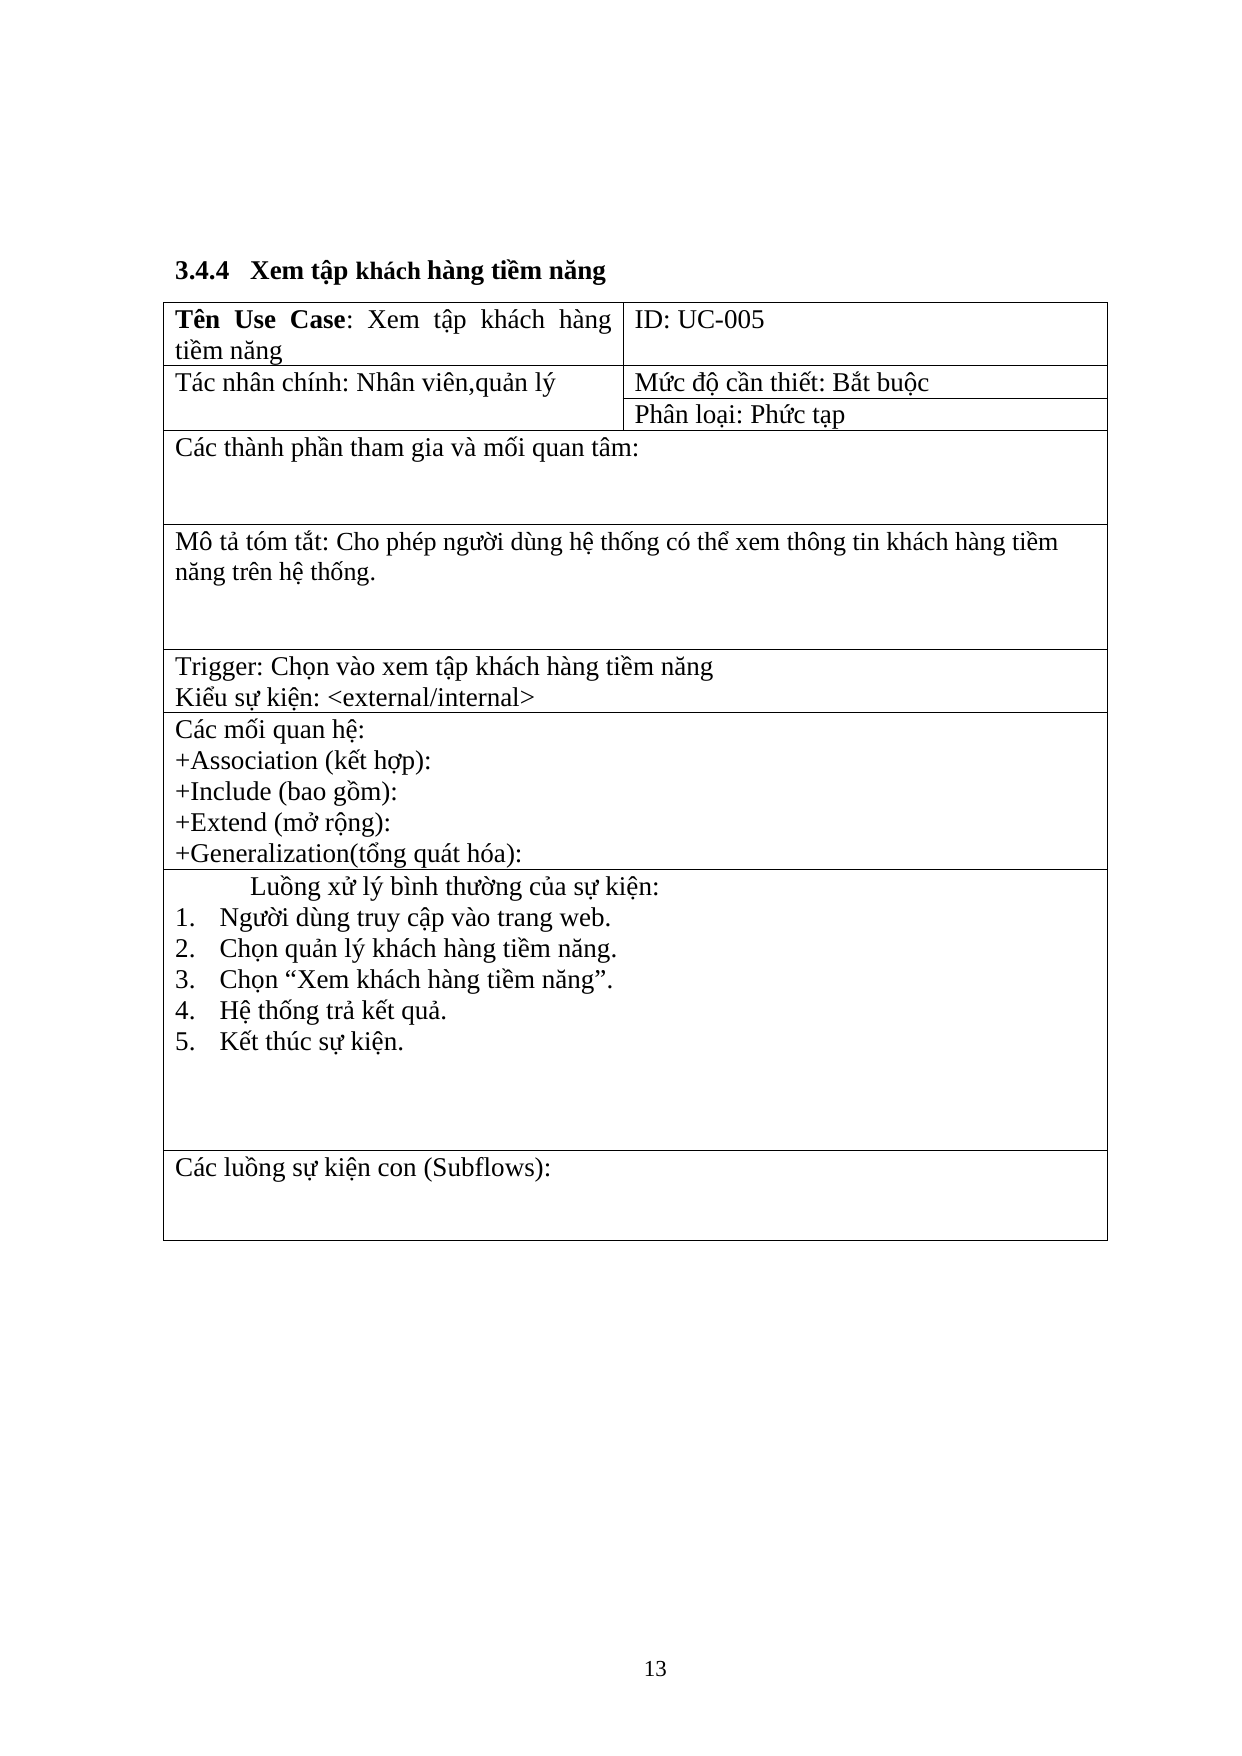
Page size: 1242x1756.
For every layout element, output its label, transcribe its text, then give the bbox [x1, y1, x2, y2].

table_cell Luồng xử lý bình thường của sự kiện: Người dùng truy cập vào trang web. Chọn quản lý khách hàng tiềm năng. Chọn “Xem khách hàng tiềm năng”. Hệ thống trả kết quả. Kết thúc sự kiện. [164, 870, 1107, 1150]
table_header Tên Use Case: Xem tập khách hàng tiềm năng [164, 303, 623, 365]
table_cell Các mối quan hệ: +Association (kết hợp): +Include (bao gồm): +Extend (mở rộng): +Generalization(tổng quát hóa): [164, 713, 1107, 869]
table_cell Phân loại: Phức tạp [624, 399, 1107, 430]
table_cell Các thành phần tham gia và mối quan tâm: [164, 431, 1107, 524]
table_cell Các luồng sự kiện con (Subflows): [164, 1151, 1107, 1240]
table_cell Trigger: Chọn vào xem tập khách hàng tiềm năng Kiểu sự kiện: <external/internal> [164, 650, 1107, 712]
subtitle Xem tập khách hàng tiềm năng [175, 254, 1135, 285]
table_header ID: UC-005 [624, 303, 1107, 365]
table_cell Mô tả tóm tắt: Cho phép người dùng hệ thống có thể xem thông tin khách hàng tiềm năng trên hệ thống. [164, 525, 1107, 649]
table_cell Tác nhân chính: Nhân viên,quản lý [164, 366, 623, 430]
table_cell Mức độ cần thiết: Bắt buộc [624, 366, 1107, 397]
